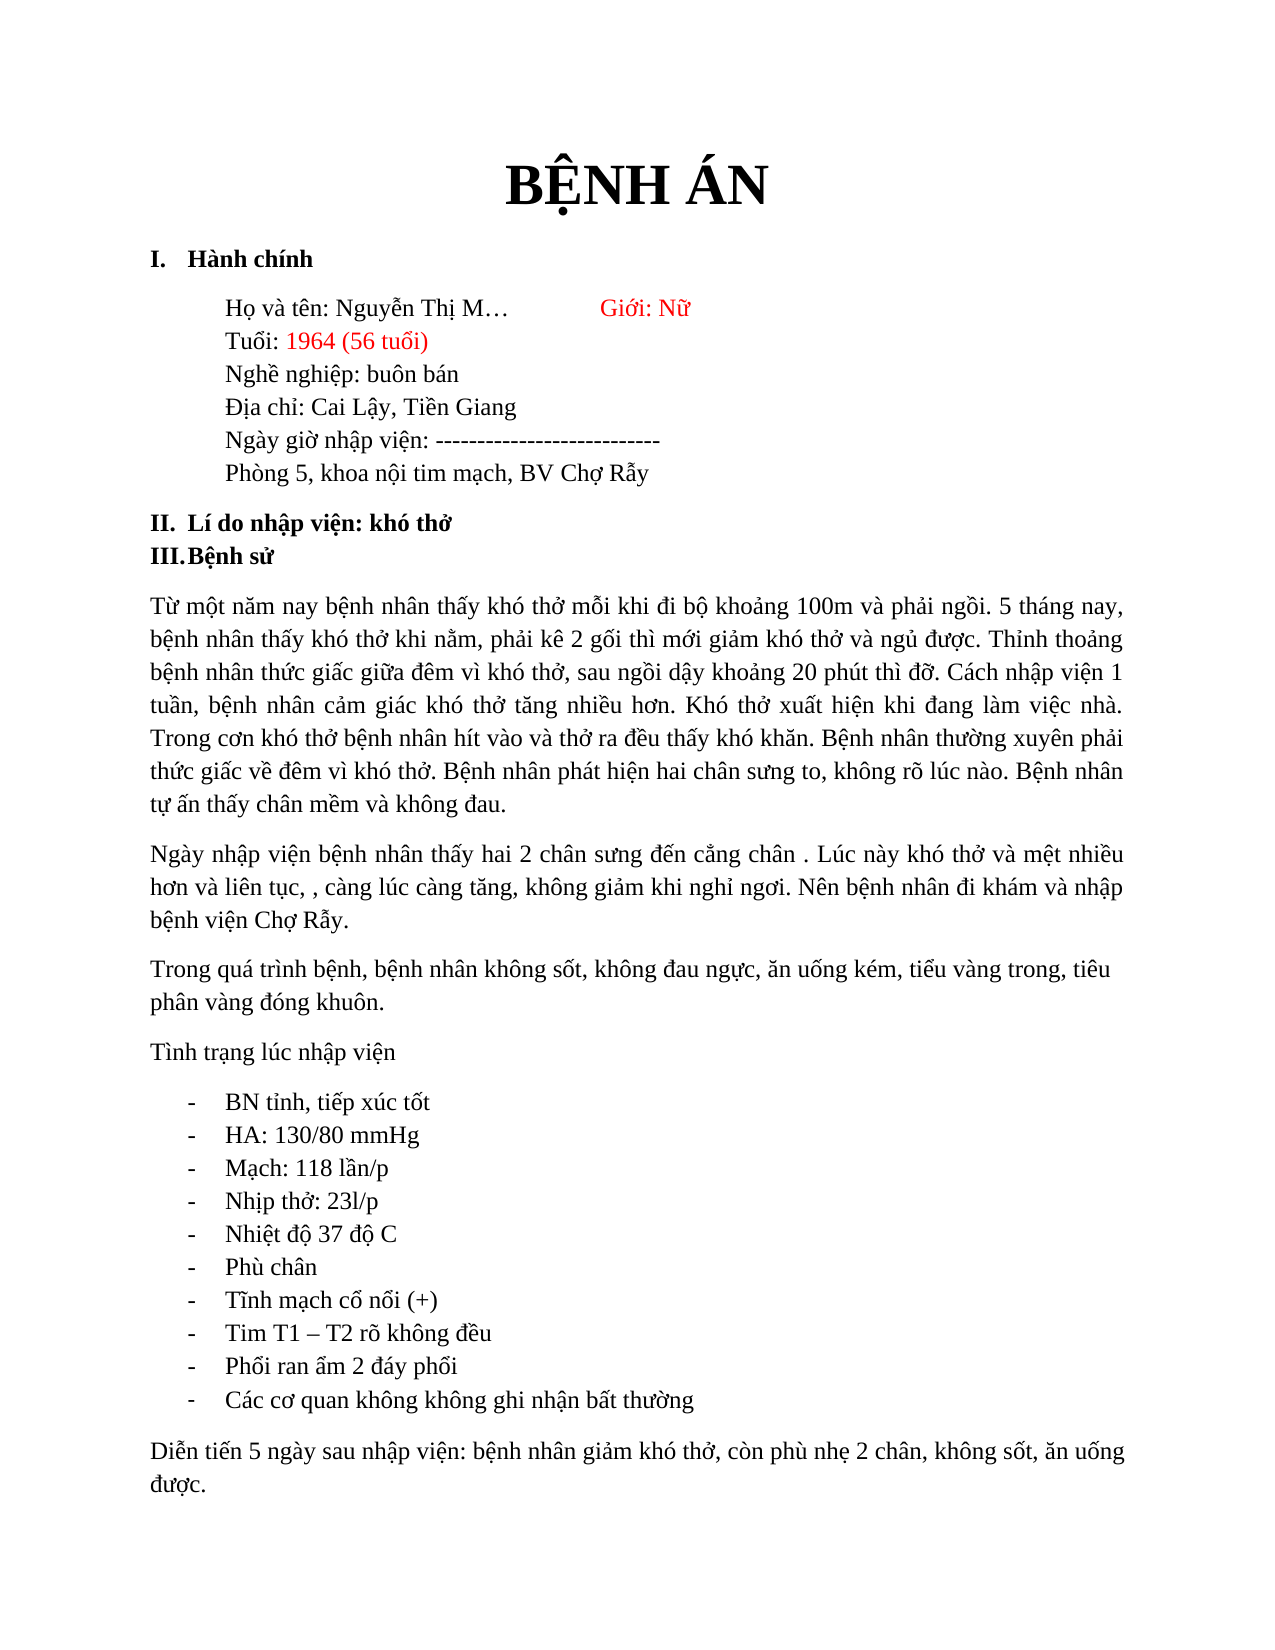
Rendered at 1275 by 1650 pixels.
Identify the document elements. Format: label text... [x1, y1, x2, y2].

subtitle Bệnh sử [150, 541, 1125, 570]
list Phòng 5, khoa nội tim mạch, BV Chợ Rẫy [225, 458, 1125, 487]
list Nghề nghiệp: buôn bán [225, 359, 1125, 388]
text Từ một năm nay bệnh nhân thấy khó thở mỗi khi đi bộ khoảng 100m và phải ngồi. 5 tháng nay, bệnh nhân thấy khó thở khi nằm, phải kê 2 gối thì mới giảm khó thở và ngủ được. Thỉnh thoảng bệnh nhân thức giấc giữa đêm vì khó thở, sau ngồi dậy khoảng 20 phút thì đỡ. Cách nhập viện 1 tuần, bệnh nhân cảm giác khó thở tăng nhiều hơn. Khó thở xuất hiện khi đang làm việc nhà. Trong cơn khó thở bệnh nhân hít vào và thở ra đều thấy khó khăn. Bệnh nhân thường xuyên phải thức giấc về đêm vì khó thở. Bệnh nhân phát hiện hai chân sưng to, không rõ lúc nào. Bệnh nhân tự ấn thấy chân mềm và không đau. [150, 591, 1125, 818]
list Phù chân [187, 1252, 1125, 1281]
list Tim T1 – T2 rõ không đều [187, 1318, 1125, 1347]
list Nhịp thở: 23l/p [187, 1186, 1125, 1215]
list Tĩnh mạch cổ nổi (+) [187, 1285, 1125, 1314]
text Trong quá trình bệnh, bệnh nhân không sốt, không đau ngực, ăn uống kém, tiểu vàng trong, tiêu phân vàng đóng khuôn. [150, 954, 1125, 1016]
list BN tỉnh, tiếp xúc tốt [187, 1087, 1125, 1116]
subtitle Hành chính [150, 244, 1125, 272]
text BỆNH ÁN [150, 150, 1125, 217]
list Địa chỉ: Cai Lậy, Tiền Giang [225, 392, 1125, 421]
list Tuổi: 1964 (56 tuổi) [225, 326, 1125, 355]
text Tình trạng lúc nhập viện [150, 1037, 1125, 1066]
text Diễn tiến 5 ngày sau nhập viện: bệnh nhân giảm khó thở, còn phù nhẹ 2 chân, không sốt, ăn uống được. [150, 1436, 1125, 1497]
text Ngày nhập viện bệnh nhân thấy hai 2 chân sưng đến cẳng chân . Lúc này khó thở và mệt nhiều hơn và liên tục, , càng lúc càng tăng, không giảm khi nghỉ ngơi. Nên bệnh nhân đi khám và nhập bệnh viện Chợ Rẫy. [150, 839, 1125, 933]
list Ngày giờ nhập viện: --------------------------- [225, 426, 1125, 454]
list Họ và tên: Nguyễn Thị M… Giới: Nữ [225, 293, 1125, 322]
list HA: 130/80 mmHg [187, 1120, 1125, 1149]
list Mạch: 118 lần/p [187, 1153, 1125, 1182]
list Phổi ran ẩm 2 đáy phổi [187, 1351, 1125, 1380]
list Nhiệt độ 37 độ C [187, 1219, 1125, 1248]
subtitle Lí do nhập viện: khó thở [150, 508, 1125, 537]
list Các cơ quan không không ghi nhận bất thường [187, 1384, 1125, 1414]
